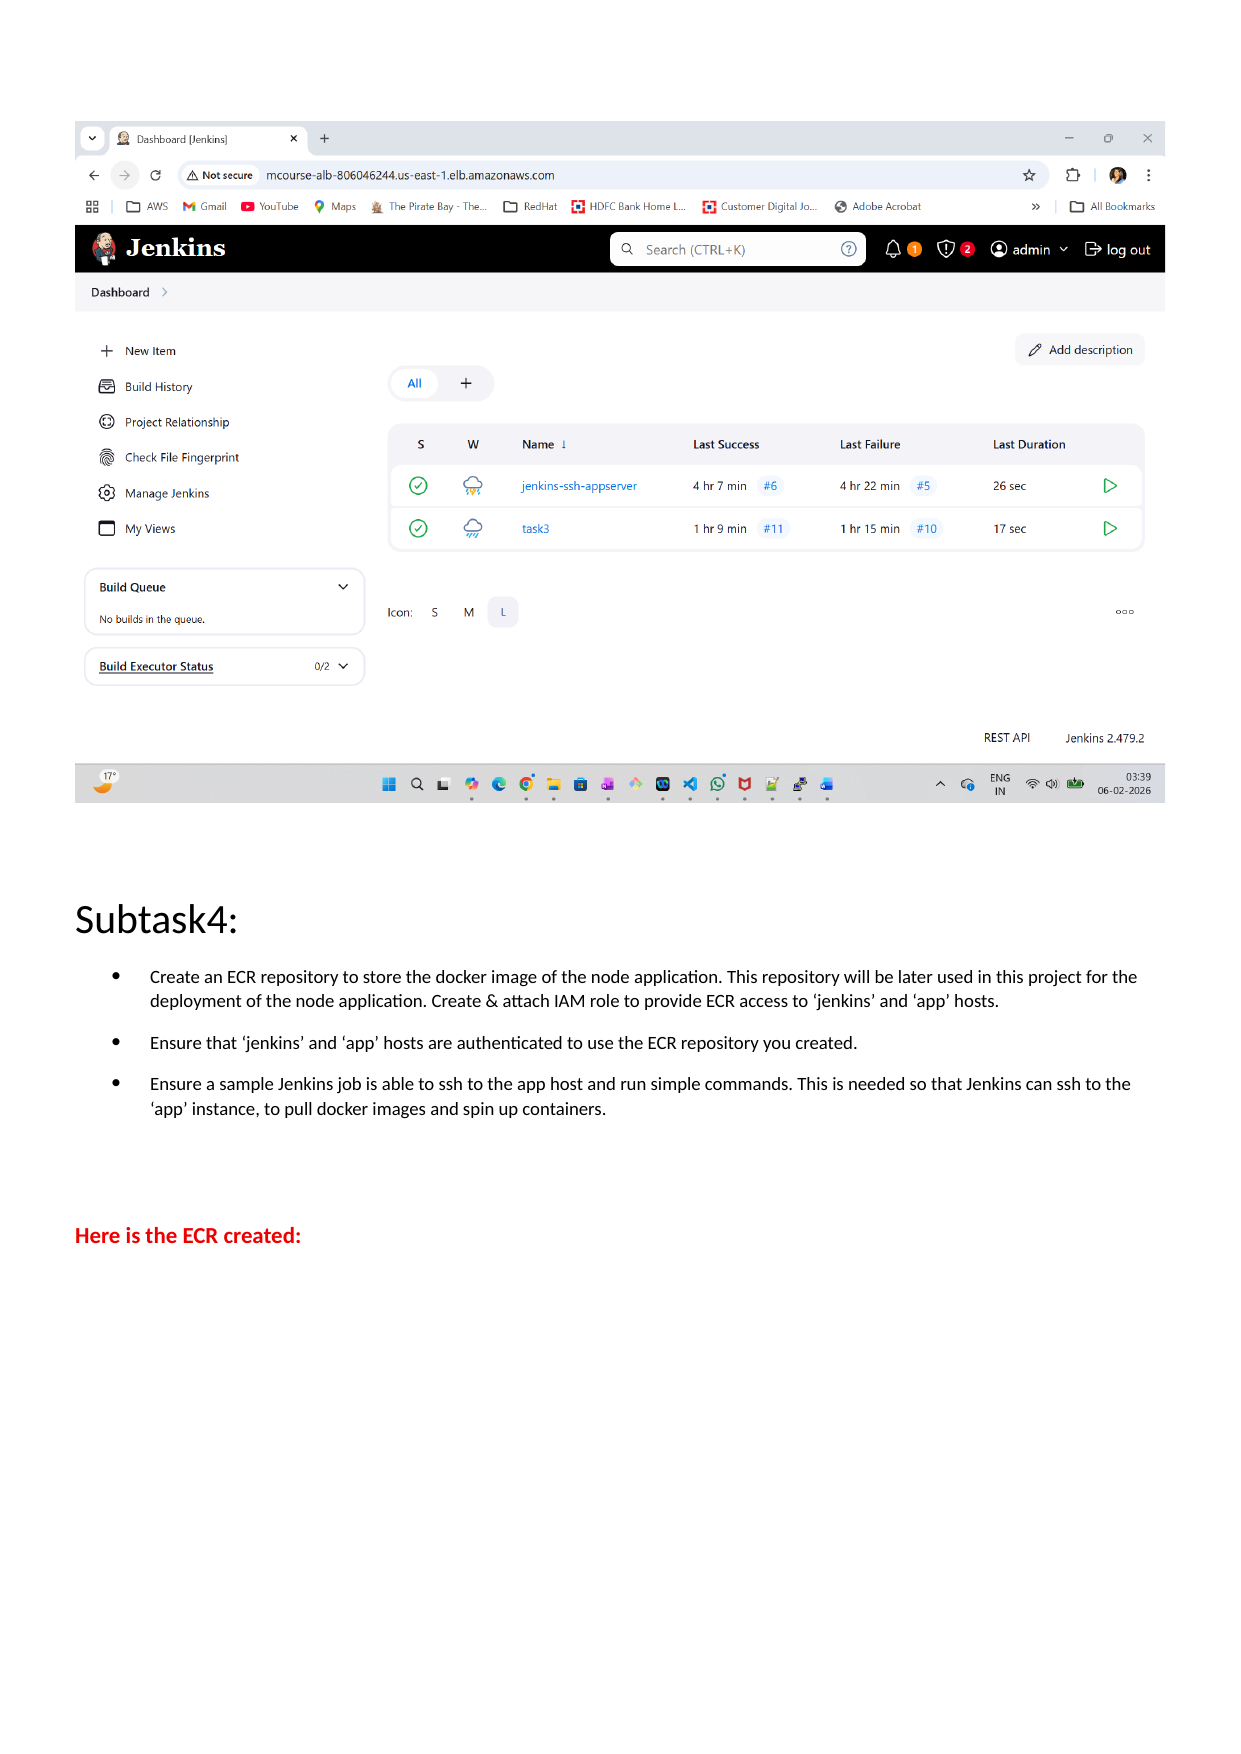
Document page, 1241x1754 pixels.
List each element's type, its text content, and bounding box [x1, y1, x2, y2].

text Subtask4: [75, 893, 1165, 944]
text Here is the ECR created: [75, 1221, 1165, 1249]
list Ensure that ‘jenkins’ and ‘app’ hosts are authenticated to use the ECR repository you created. [112, 1031, 1165, 1054]
list Ensure a sample Jenkins job is able to ssh to the app host and run simple commands. This is needed so that Jenkins can ssh to the ‘app’ instance, to pull docker images and spin up containers. [112, 1072, 1165, 1120]
list Create an ECR repository to store the docker image of the node application. This repository will be later used in this project for the deployment of the node application. Create & attach IAM role to provide ECR access to ‘jenkins’ and ‘app’ hosts. [112, 965, 1165, 1012]
picture [75, 121, 1166, 803]
